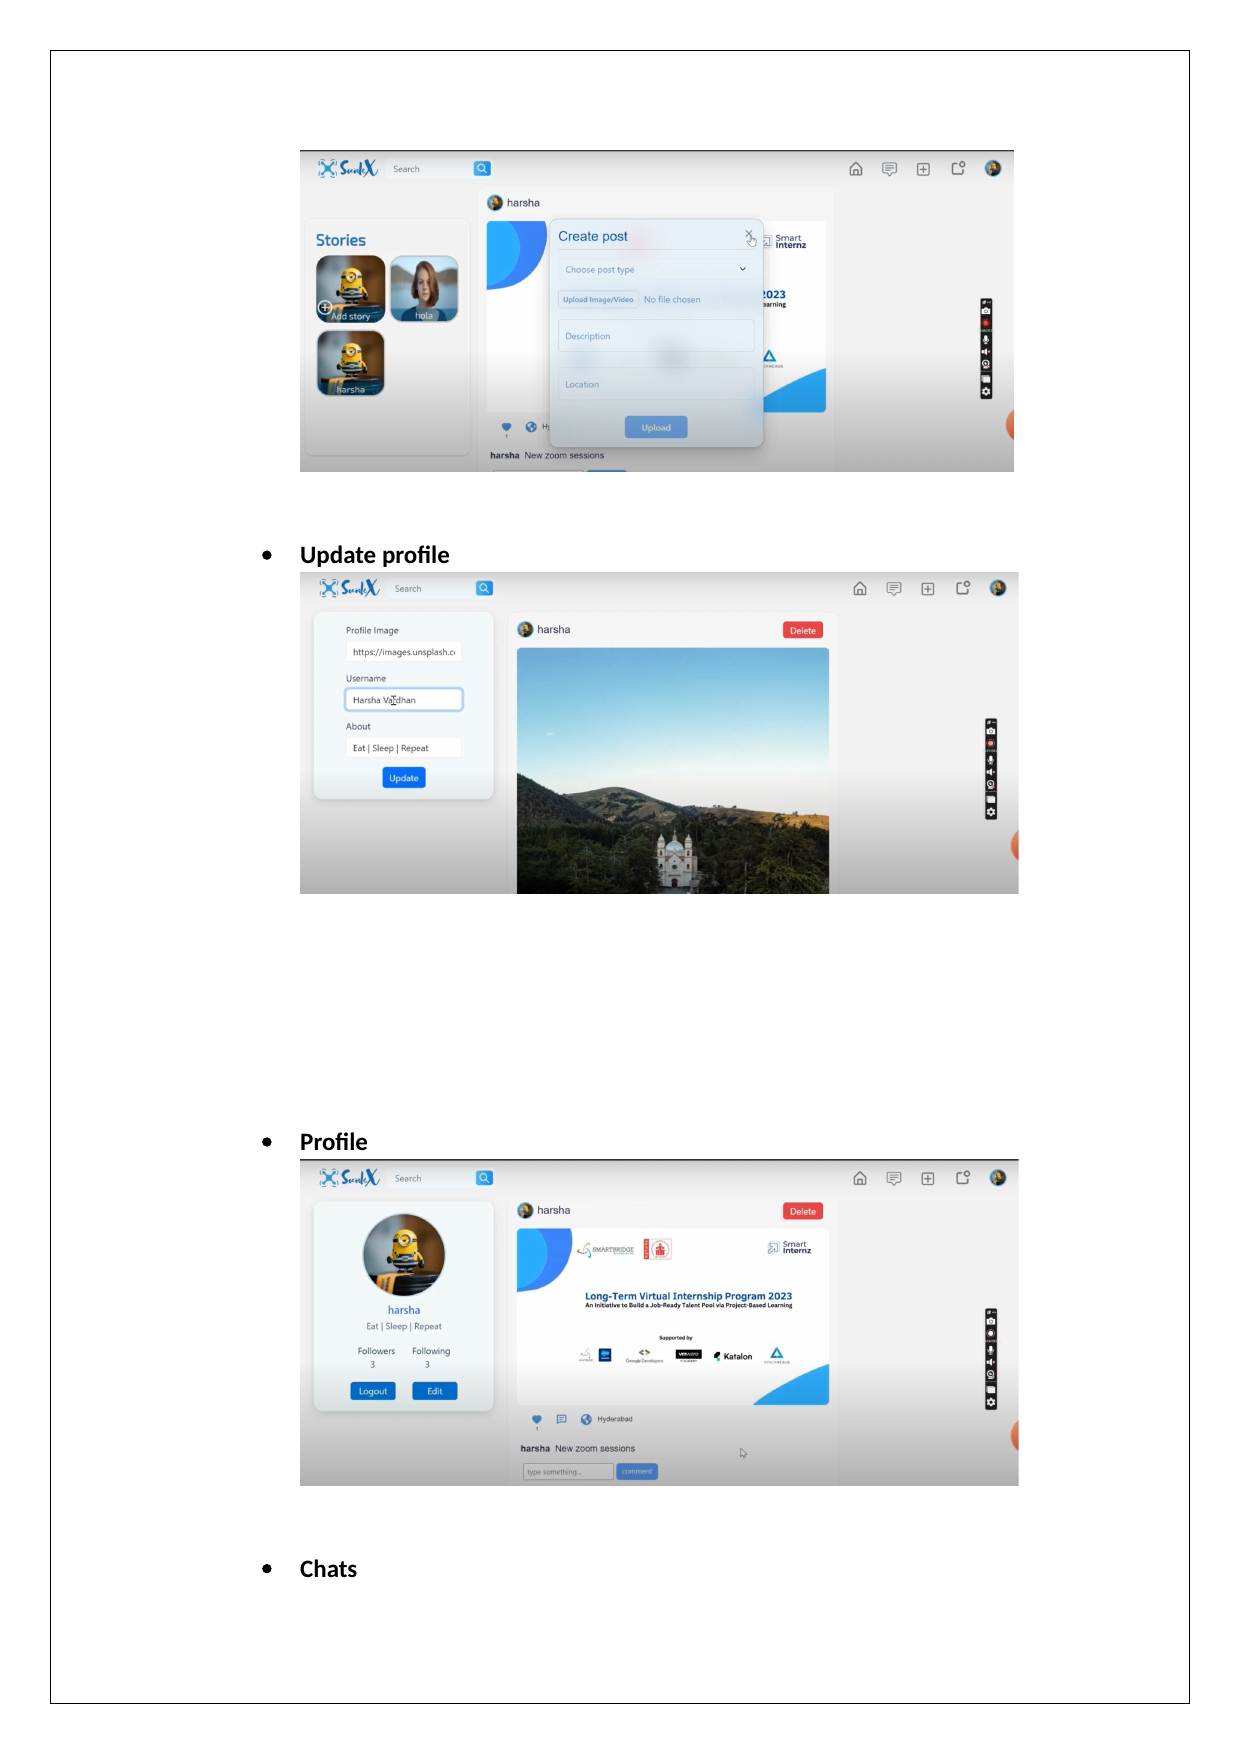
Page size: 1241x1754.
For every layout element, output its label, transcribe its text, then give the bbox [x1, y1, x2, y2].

picture [300, 150, 1014, 472]
list Profile [262, 1127, 1090, 1157]
picture [300, 1159, 1019, 1486]
list Chats [262, 1553, 1090, 1584]
picture [300, 572, 1019, 894]
list Update profile [262, 539, 1090, 570]
